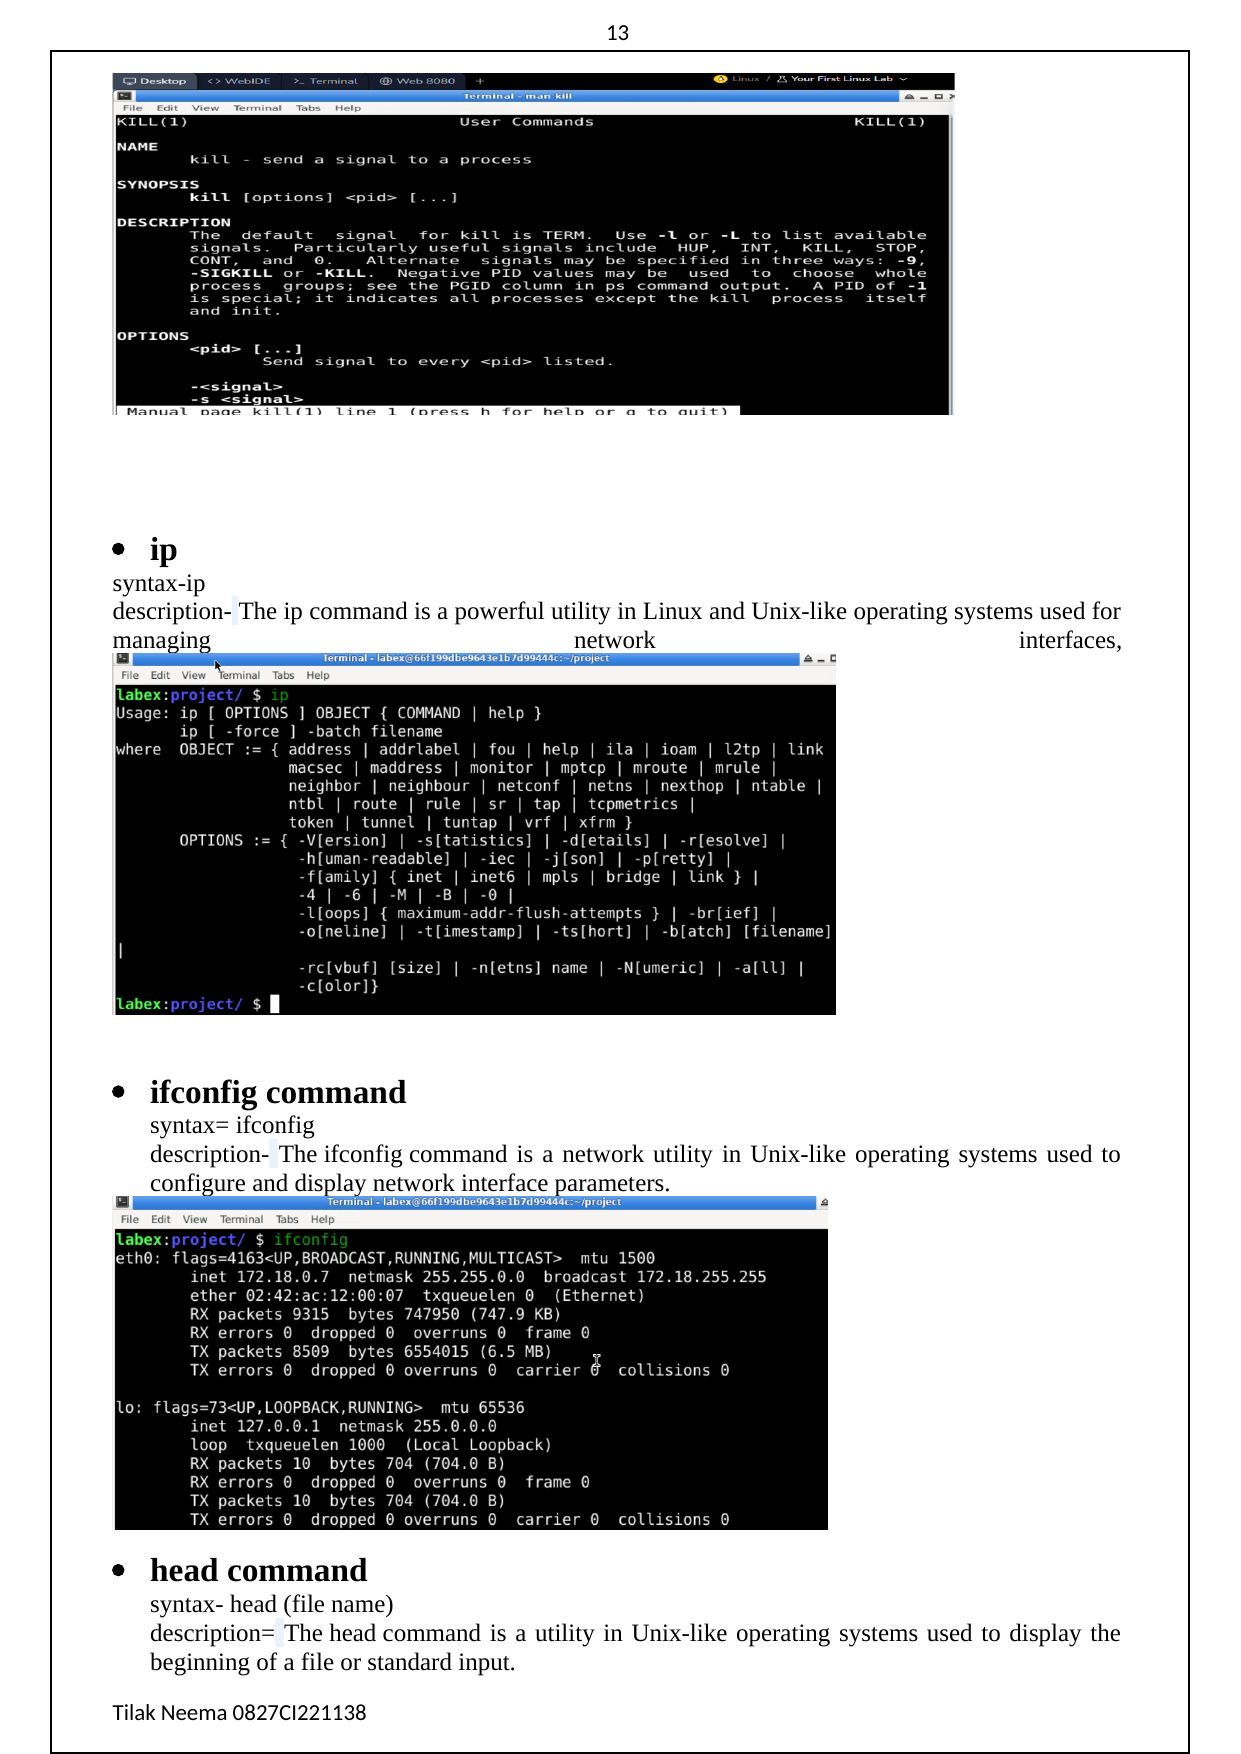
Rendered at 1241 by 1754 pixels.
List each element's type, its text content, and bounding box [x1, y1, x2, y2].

text syntax-ip [112, 568, 1122, 596]
list ip [112, 529, 1122, 568]
list ifconfig command [112, 1072, 1122, 1111]
picture [112, 653, 836, 1015]
list syntax- head (file name) [150, 1589, 1122, 1618]
list syntax= ifconfig [150, 1111, 1122, 1139]
picture [112, 73, 955, 415]
picture [112, 1196, 828, 1530]
list head command [112, 1551, 1122, 1589]
list description= The head command is a utility in Unix-like operating systems used to display the beginning of a file or standard input. [150, 1618, 1122, 1675]
list description- The ifconfig command is a network utility in Unix-like operating systems used to configure and display network interface parameters. [150, 1139, 1122, 1197]
